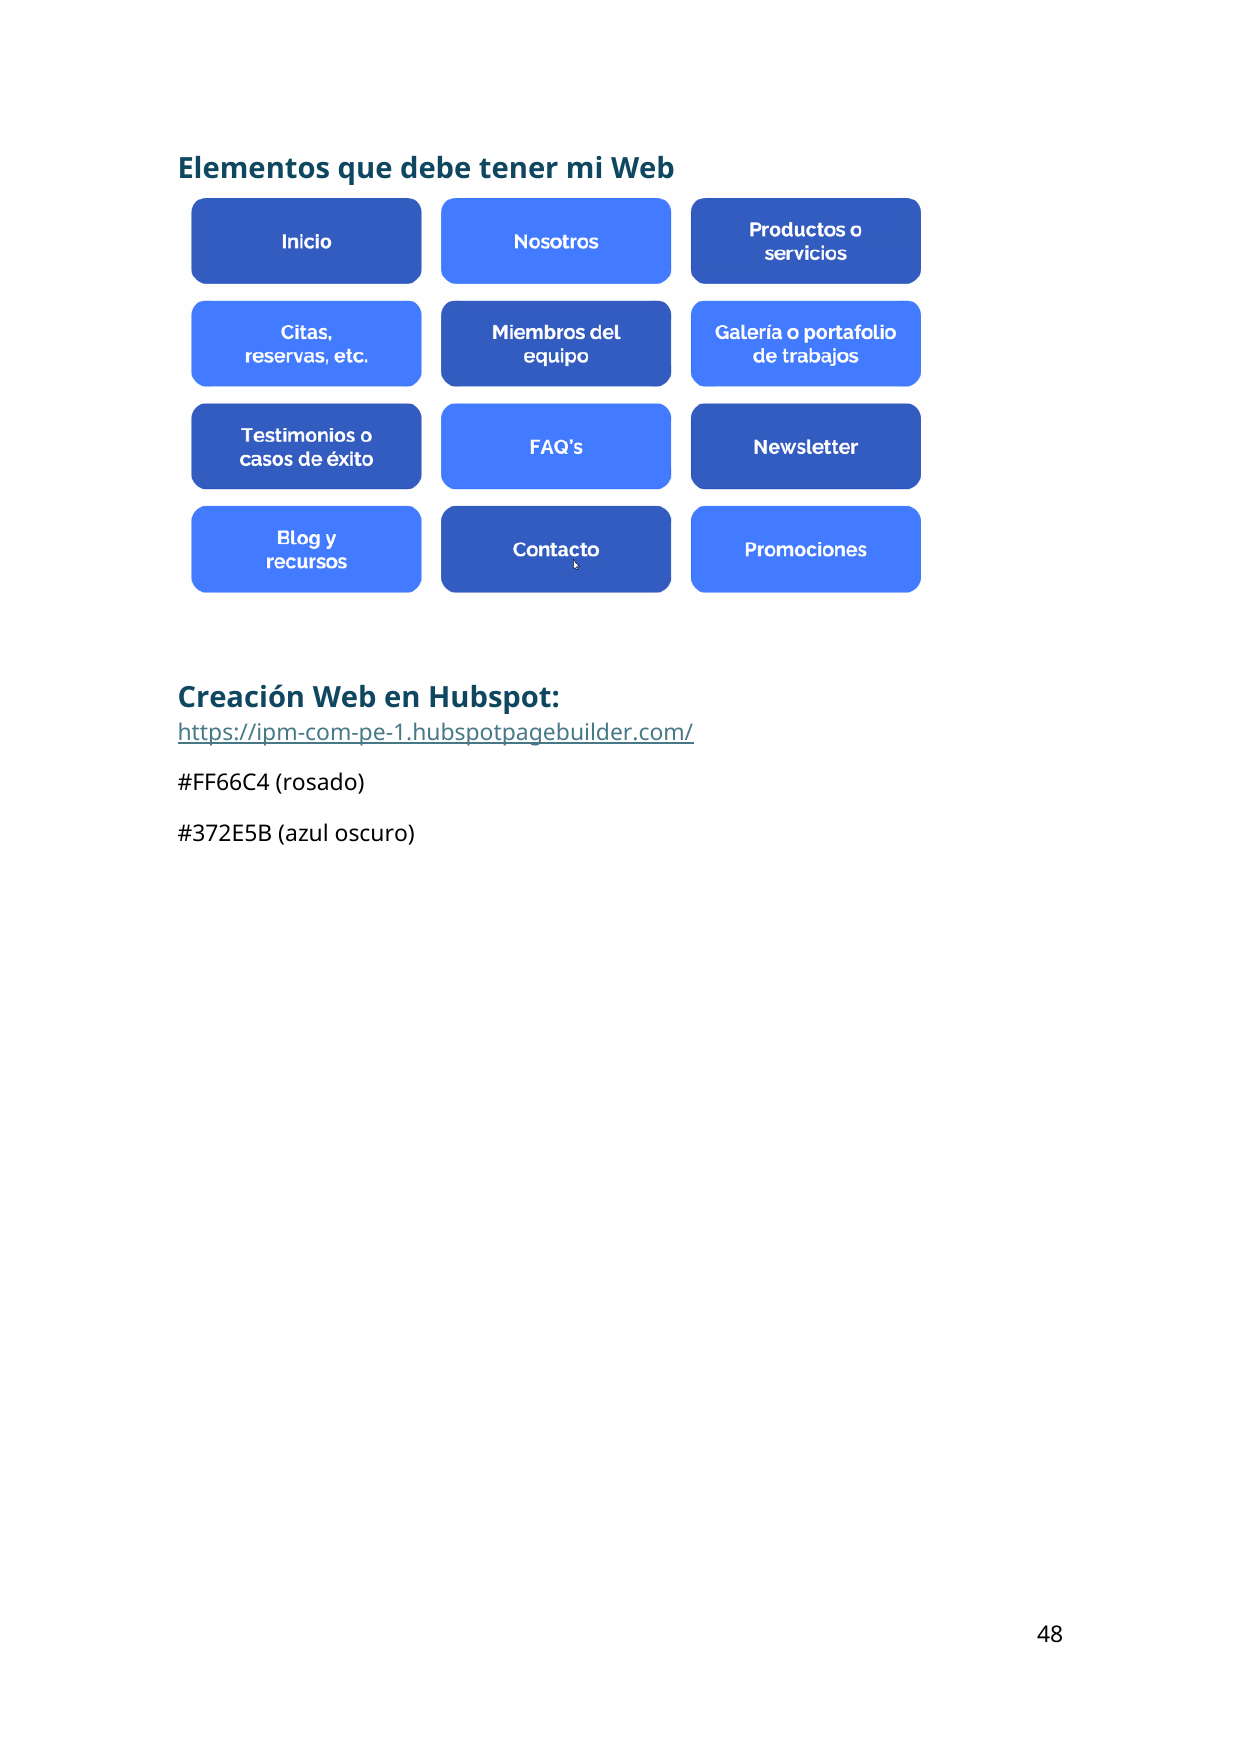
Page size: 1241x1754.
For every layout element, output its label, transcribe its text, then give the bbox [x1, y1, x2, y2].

subtitle Elementos que debe tener mi Web [177, 148, 1063, 187]
text https://ipm-com-pe-1.hubspotpagebuilder.com/ [177, 716, 1063, 747]
subtitle Creación Web en Hubspot: [177, 676, 1063, 716]
text #372E5B (azul oscuro) [177, 816, 1063, 848]
picture [177, 187, 935, 607]
text #FF66C4 (rosado) [177, 766, 1063, 797]
